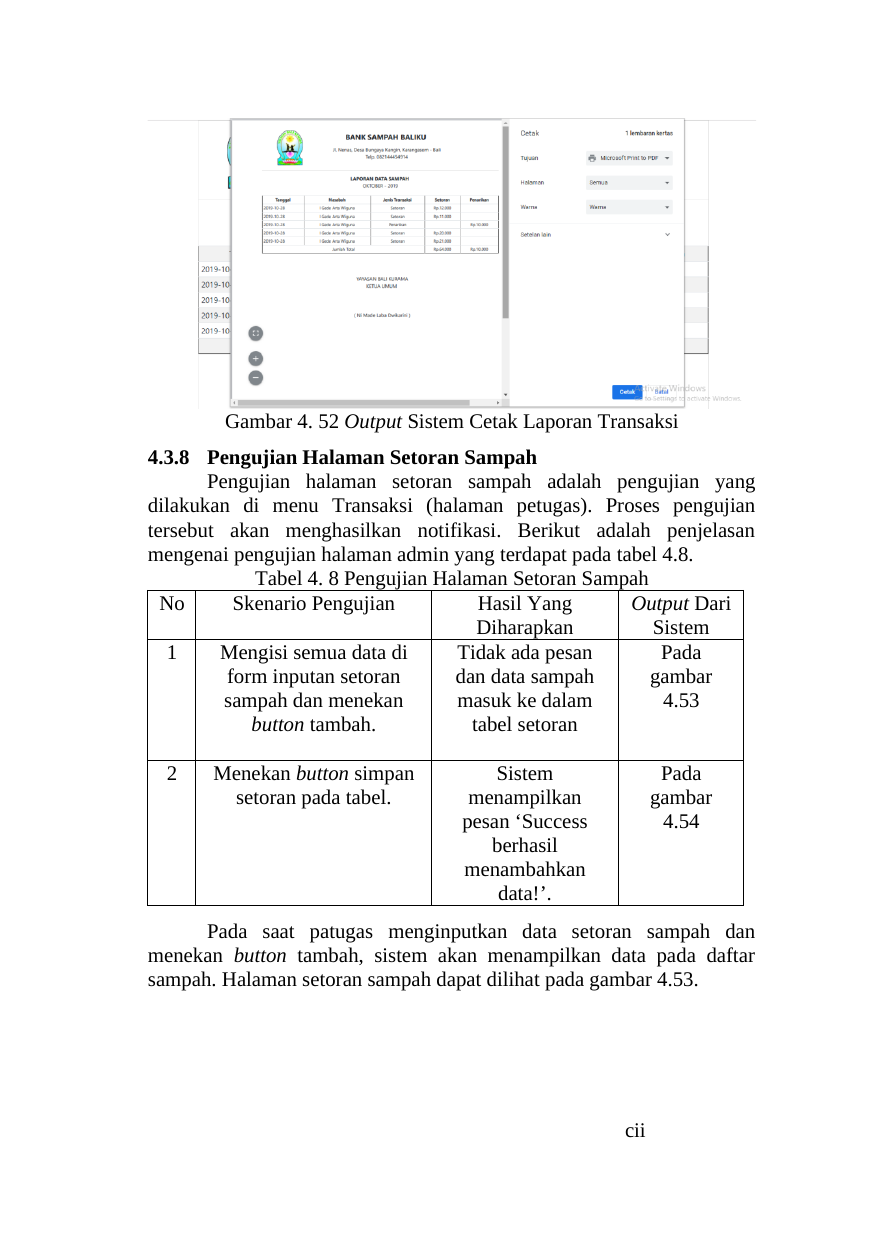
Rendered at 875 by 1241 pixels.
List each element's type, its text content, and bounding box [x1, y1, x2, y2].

table_cell Pada gambar 4.54 [619, 761, 743, 905]
table_header Skenario Pengujian [196, 591, 431, 639]
text Pada saat patugas menginputkan data setoran sampah dan menekan button tambah, sistem akan menampilkan data pada daftar sampah. Halaman setoran sampah dapat dilihat pada gambar 4.53. [148, 918, 756, 991]
table_cell 2 [148, 761, 195, 905]
table_cell Mengisi semua data di form inputan setoran sampah dan menekan button tambah. [196, 640, 431, 759]
text Pengujian Halaman Setoran Sampah [148, 445, 756, 469]
picture [147, 118, 757, 409]
table_cell 1 [148, 640, 195, 759]
table_header Output Dari Sistem [619, 591, 743, 639]
table_header Hasil Yang Diharapkan [432, 591, 618, 639]
table_cell Sistem menampilkan pesan ‘Success berhasil menambahkan data!’. [432, 761, 618, 905]
table_cell Menekan button simpan setoran pada tabel. [196, 761, 431, 905]
table_cell Tidak ada pesan dan data sampah masuk ke dalam tabel setoran [432, 640, 618, 759]
table_cell Pada gambar 4.53 [619, 640, 743, 759]
text Pengujian halaman setoran sampah adalah pengujian yang dilakukan di menu Transaksi (halaman petugas). Proses pengujian tersebut akan menghasilkan notifikasi. Berikut adalah penjelasan mengenai pengujian halaman admin yang terdapat pada tabel 4.8. [148, 469, 756, 566]
table_header No [148, 591, 195, 639]
